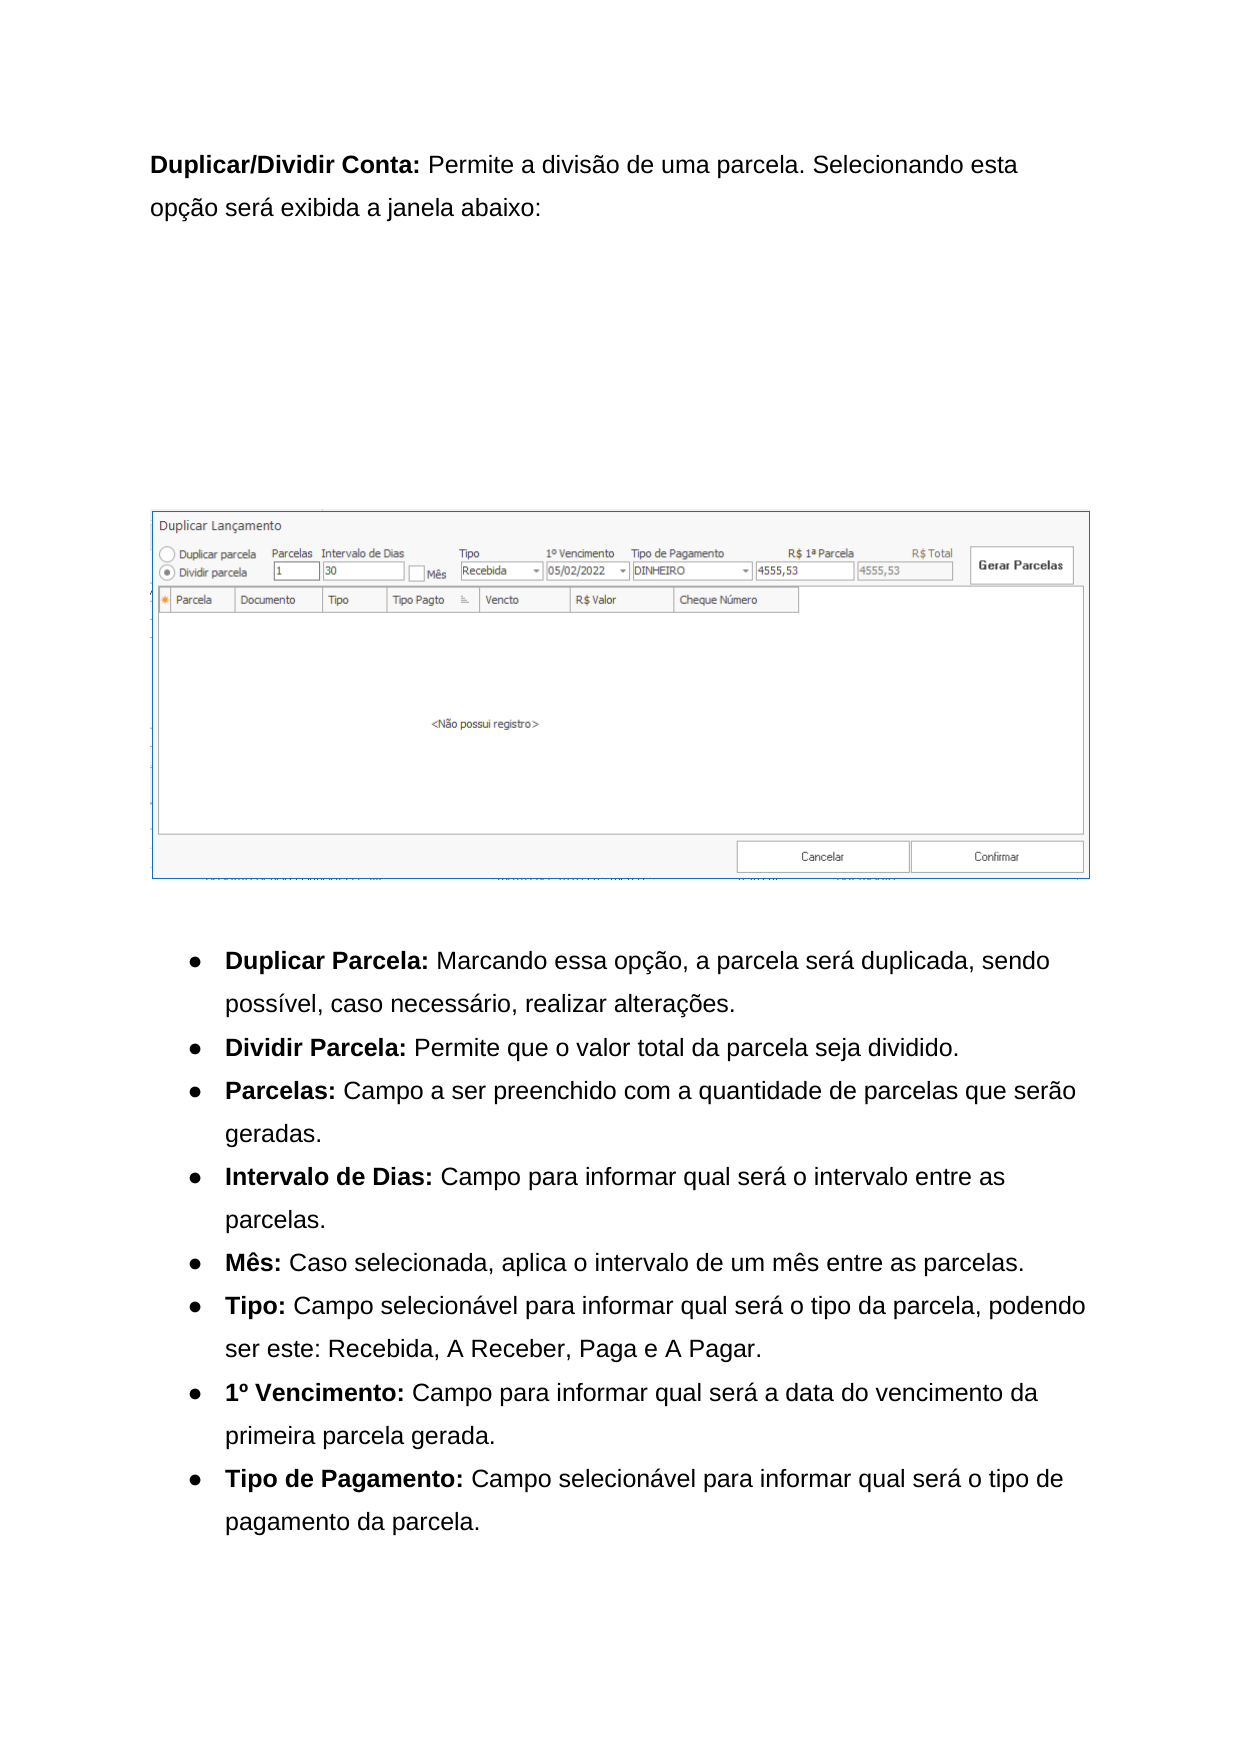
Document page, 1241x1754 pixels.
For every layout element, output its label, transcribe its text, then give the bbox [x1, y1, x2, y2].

subtitle Parcelas: Campo a ser preenchido com a quantidade de parcelas que serão geradas. [187, 1076, 1090, 1148]
subtitle Tipo: Campo selecionável para informar qual será o tipo da parcela, podendo ser este: Recebida, A Receber, Paga e A Pagar. [187, 1291, 1090, 1363]
subtitle Dividir Parcela: Permite que o valor total da parcela seja dividido. [187, 1033, 1090, 1061]
subtitle Duplicar/Dividir Conta: Permite a divisão de uma parcela. Selecionando esta opção será exibida a janela abaixo: [150, 150, 1090, 222]
picture [150, 509, 1091, 880]
subtitle Duplicar Parcela: Marcando essa opção, a parcela será duplicada, sendo possível, caso necessário, realizar alterações. [187, 946, 1090, 1018]
subtitle 1º Vencimento: Campo para informar qual será a data do vencimento da primeira parcela gerada. [187, 1378, 1090, 1449]
subtitle Mês: Caso selecionada, aplica o intervalo de um mês entre as parcelas. [187, 1248, 1090, 1277]
subtitle Tipo de Pagamento: Campo selecionável para informar qual será o tipo de pagamento da parcela. [187, 1464, 1090, 1536]
subtitle Intervalo de Dias: Campo para informar qual será o intervalo entre as parcelas. [187, 1162, 1090, 1234]
